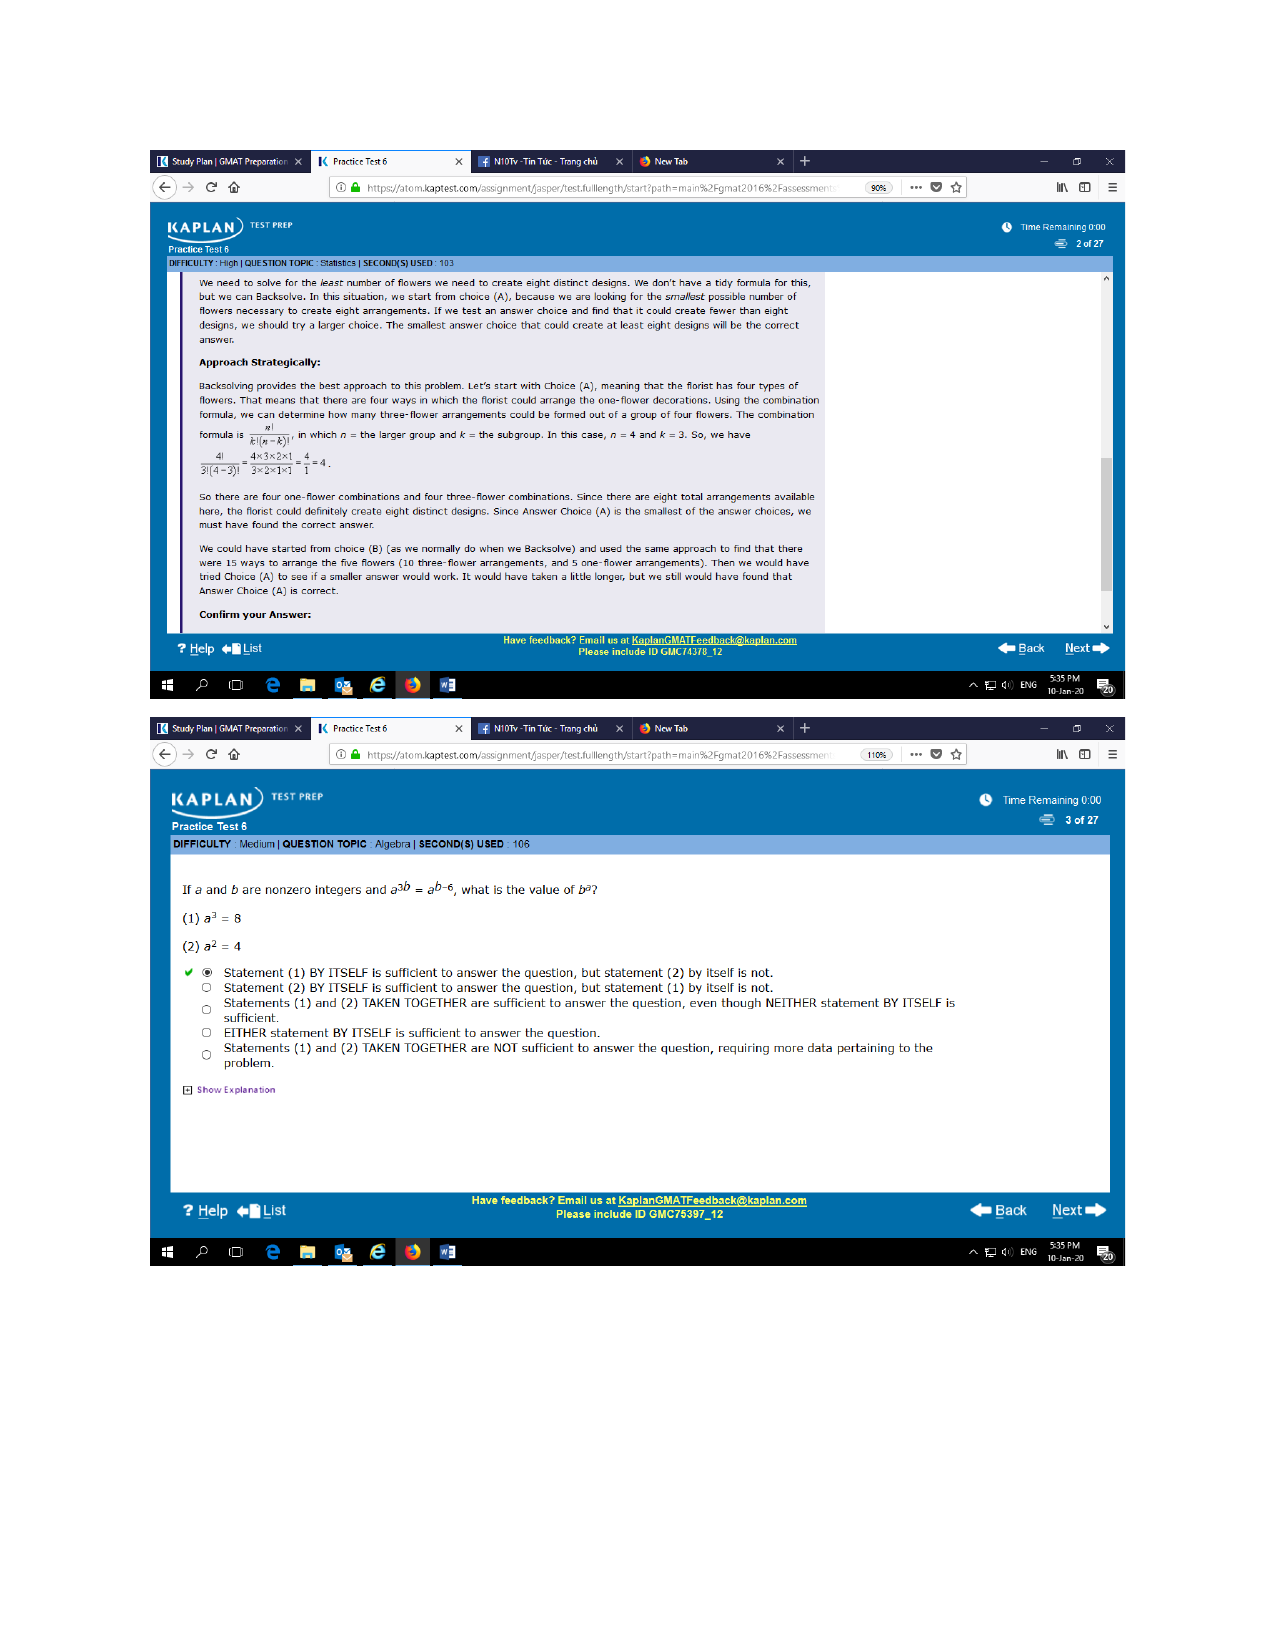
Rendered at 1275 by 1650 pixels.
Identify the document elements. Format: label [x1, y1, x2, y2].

picture [150, 717, 1125, 1266]
picture [150, 150, 1125, 699]
